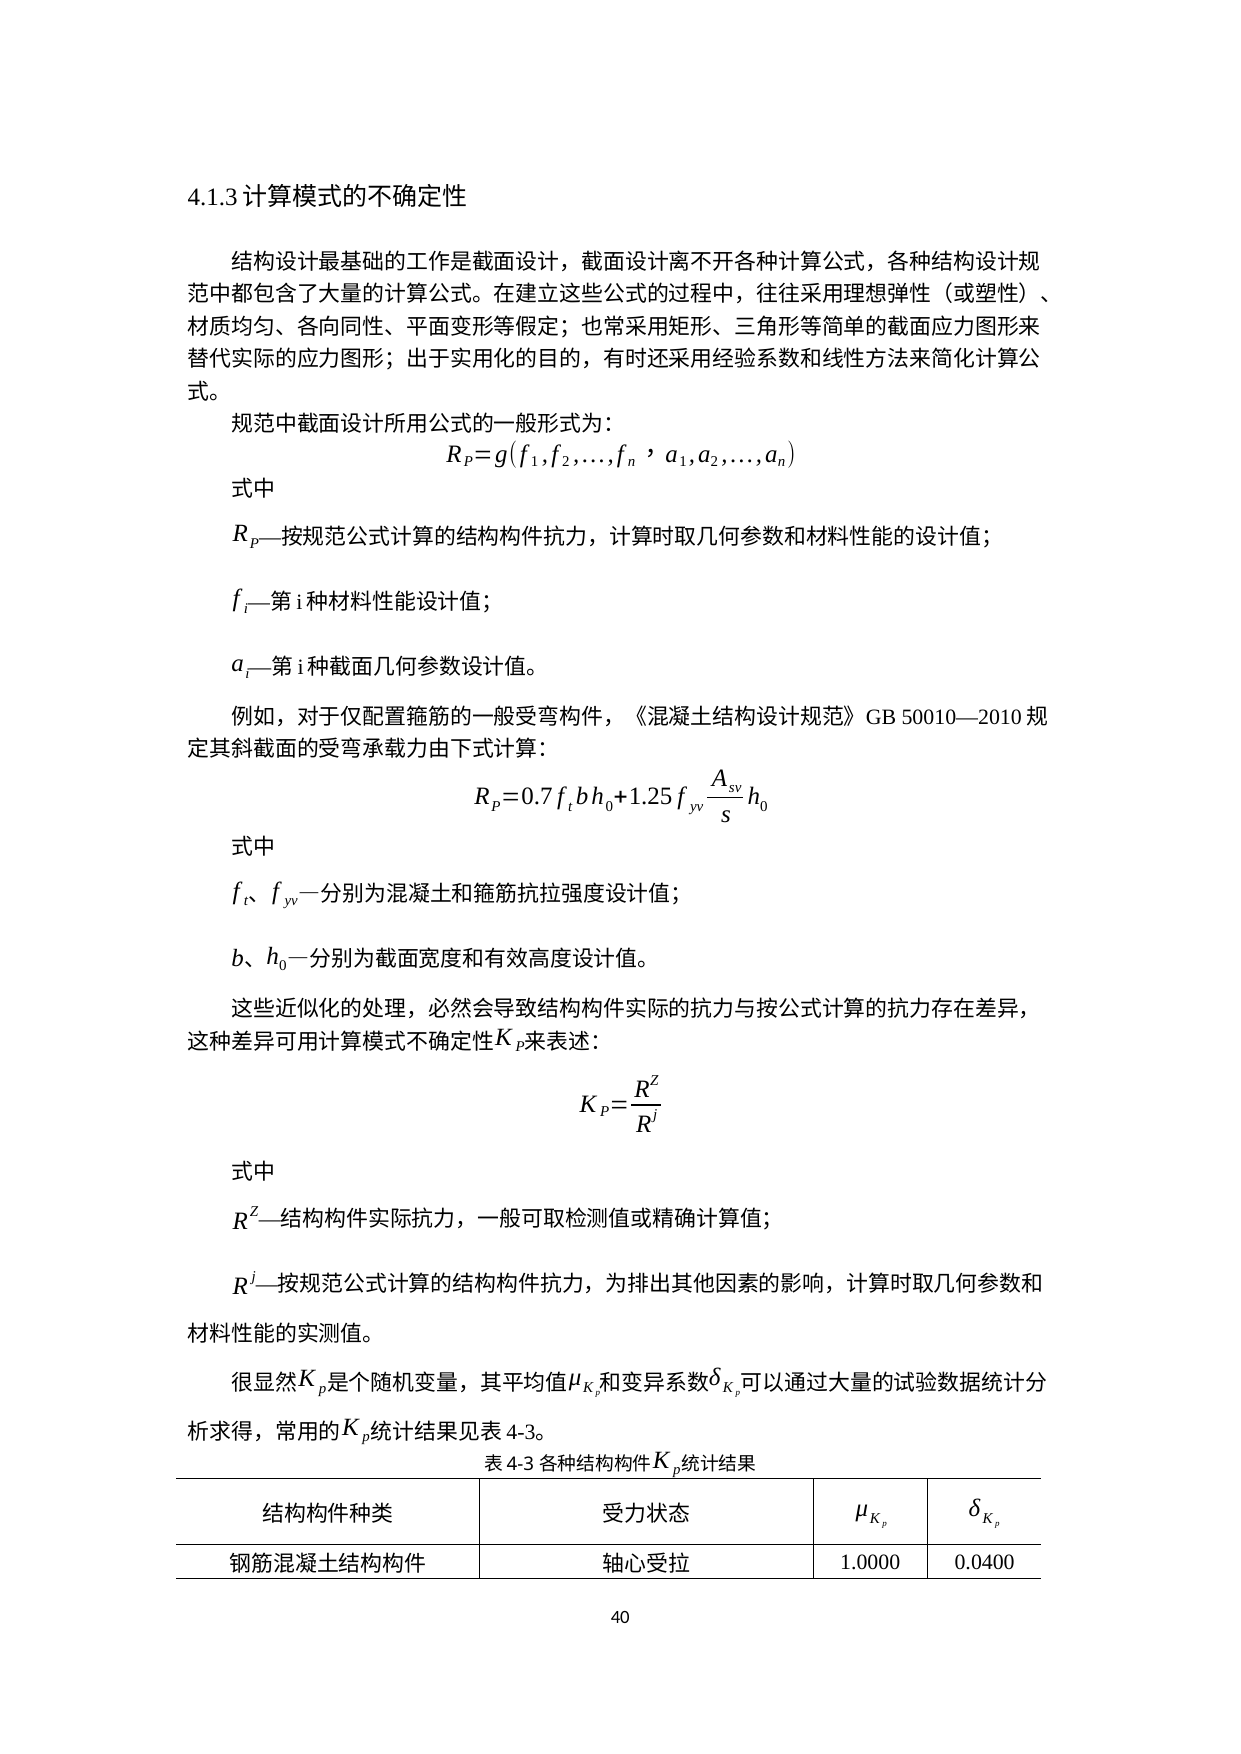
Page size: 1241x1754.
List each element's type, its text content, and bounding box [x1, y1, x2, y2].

table_cell 1.0000 [814, 1545, 927, 1578]
text 这些近似化的处理，必然会导致结构构件实际的抗力与按公式计算的抗力存在差异，这种差异可用计算模式不确定性来表述： [187, 991, 1053, 1056]
text —按规范公式计算的结构构件抗力，为排出其他因素的影响，计算时取几何参数和材料性能的实测值。 [187, 1251, 1053, 1348]
text 、—分别为混凝土和箍筋抗拉强度设计值； [187, 861, 1053, 926]
text 式中 [187, 1153, 1053, 1186]
text —结构构件实际抗力，一般可取检测值或精确计算值； [187, 1186, 1053, 1251]
table_header [814, 1479, 927, 1544]
text 表4-3 各种结构构件统计结果 [187, 1446, 1053, 1478]
text 结构设计最基础的工作是截面设计，截面设计离不开各种计算公式，各种结构设计规范中都包含了大量的计算公式。在建立这些公式的过程中，往往采用理想弹性（或塑性）、材质均匀、各向同性、平面变形等假定；也常采用矩形、三角形等简单的截面应力图形来替代实际的应力图形；出于实用化的目的，有时还采用经验系数和线性方法来简化计算公式。 [187, 243, 1053, 406]
text —第i种截面几何参数设计值。 [187, 633, 1053, 698]
text 、—分别为截面宽度和有效高度设计值。 [187, 926, 1053, 991]
text 4.1.3计算模式的不确定性 [187, 162, 1053, 227]
table_cell 轴心受拉 [480, 1545, 813, 1578]
text 例如，对于仅配置箍筋的一般受弯构件，《混凝土结构设计规范》GB 50010—2010规定其斜截面的受弯承载力由下式计算： [187, 698, 1053, 763]
table_cell 钢筋混凝土结构构件 [176, 1545, 479, 1578]
text 很显然是个随机变量，其平均值和变异系数可以通过大量的试验数据统计分析求得，常用的统计结果见表4-3。 [187, 1348, 1053, 1446]
text 式中 [187, 828, 1053, 861]
table_cell 0.0400 [928, 1545, 1041, 1578]
text 规范中截面设计所用公式的一般形式为： [187, 406, 1053, 438]
table_header [928, 1479, 1041, 1544]
table_header 结构构件种类 [176, 1479, 479, 1544]
table_header 受力状态 [480, 1479, 813, 1544]
text —按规范公式计算的结构构件抗力，计算时取几何参数和材料性能的设计值； [187, 503, 1053, 568]
text 式中 [187, 471, 1053, 503]
text —第i种材料性能设计值； [187, 568, 1053, 633]
